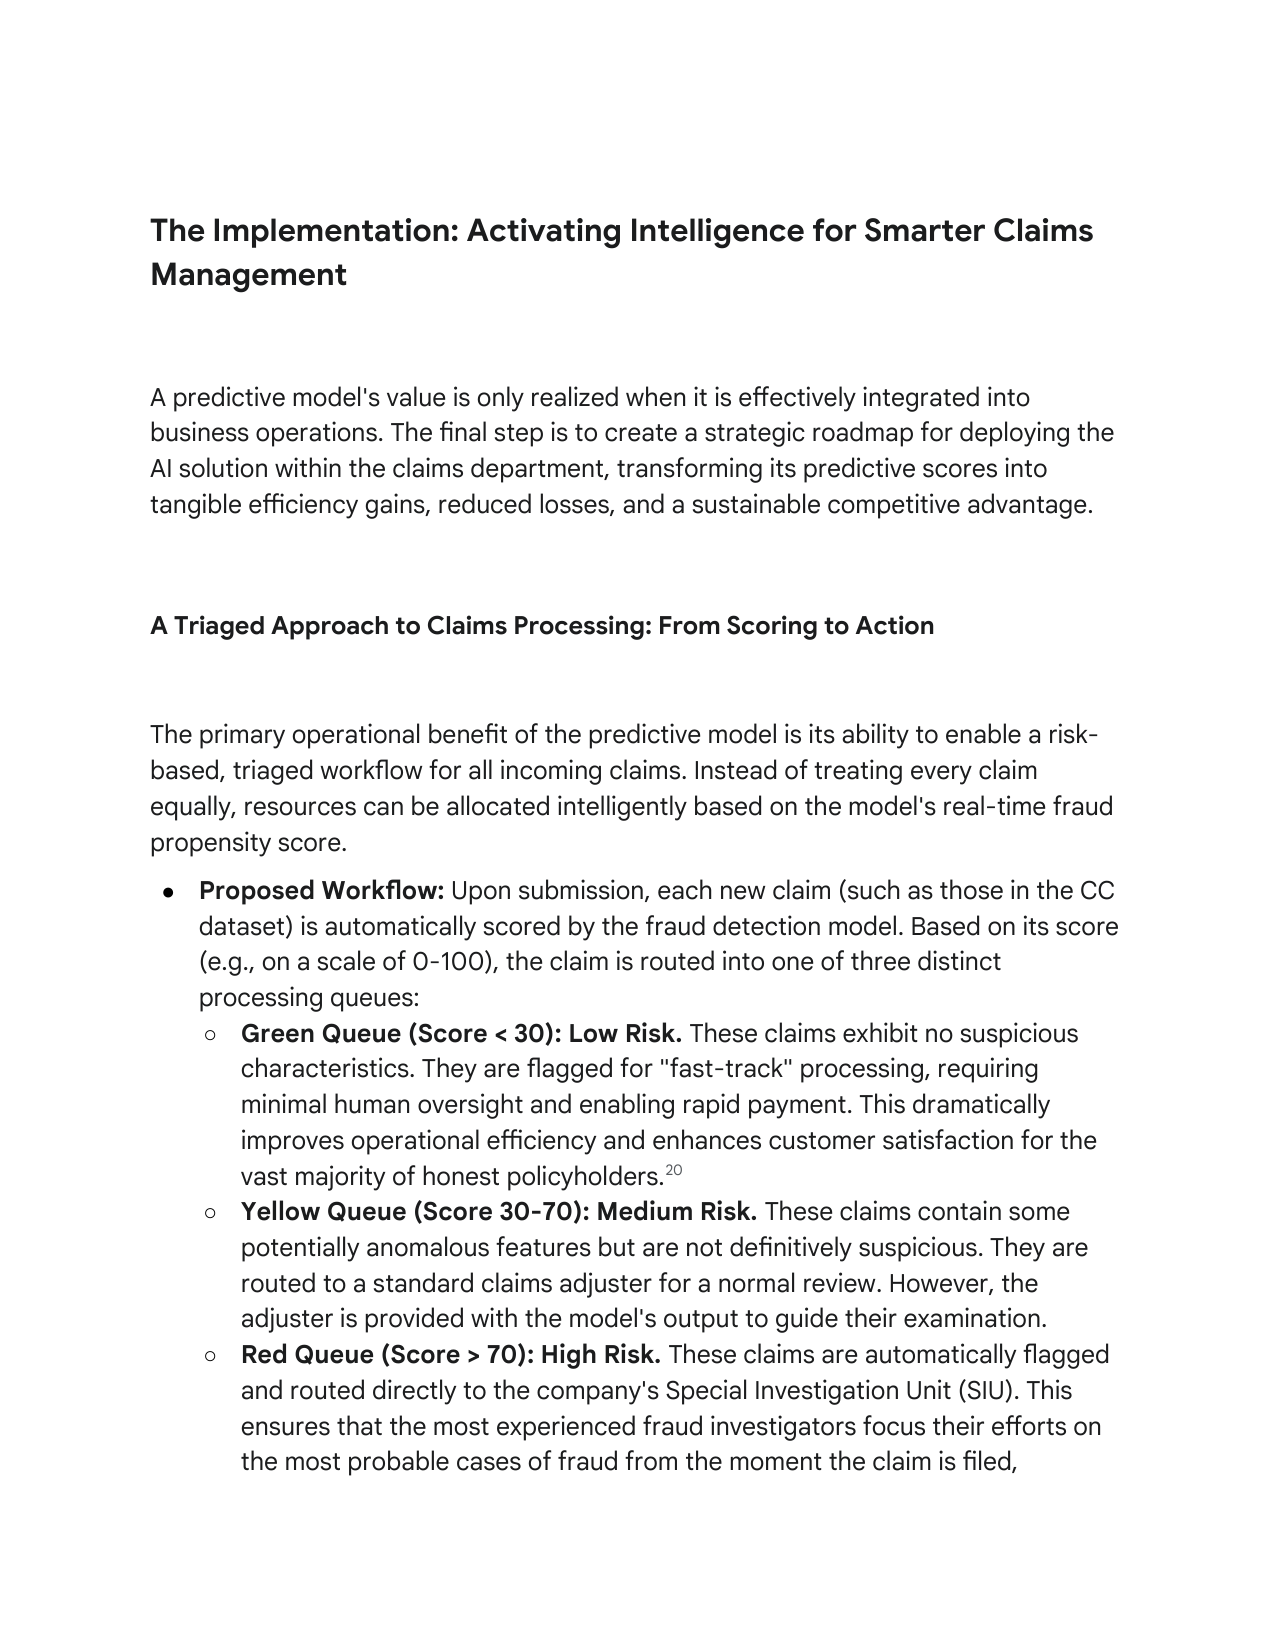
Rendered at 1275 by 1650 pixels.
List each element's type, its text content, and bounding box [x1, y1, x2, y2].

subtitle A Triaged Approach to Claims Processing: From Scoring to Action [150, 611, 1125, 642]
list Green Queue (Score < 30): Low Risk. These claims exhibit no suspicious characteristics. They are flagged for "fast-track" processing, requiring minimal human oversight and enabling rapid payment. This dramatically improves operational efficiency and enhances customer satisfaction for the vast majority of honest policyholders.20 [203, 1018, 1125, 1192]
text A predictive model's value is only realized when it is effectively integrated into business operations. The final step is to create a strategic roadmap for deploying the AI solution within the claims department, transforming its predictive scores into tangible efficiency gains, reduced losses, and a sustainable competitive advantage. [150, 382, 1125, 521]
list Yellow Queue (Score 30-70): Medium Risk. These claims contain some potentially anomalous features but are not definitively suspicious. They are routed to a standard claims adjuster for a normal review. However, the adjuster is provided with the model's output to guide their examination. [203, 1197, 1125, 1335]
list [203, 1339, 1125, 1478]
text The primary operational benefit of the predictive model is its ability to enable a risk-based, triaged workflow for all incoming claims. Instead of treating every claim equally, resources can be allocated intelligently based on the model's real-time fraud propensity score. [150, 719, 1125, 858]
list Proposed Workflow: Upon submission, each new claim (such as those in the CC dataset) is automatically scored by the fraud detection model. Based on its score (e.g., on a scale of 0-100), the claim is routed into one of three distinct processing queues: [161, 875, 1125, 1013]
subtitle The Implementation: Activating Intelligence for Smarter Claims Management [150, 211, 1125, 294]
